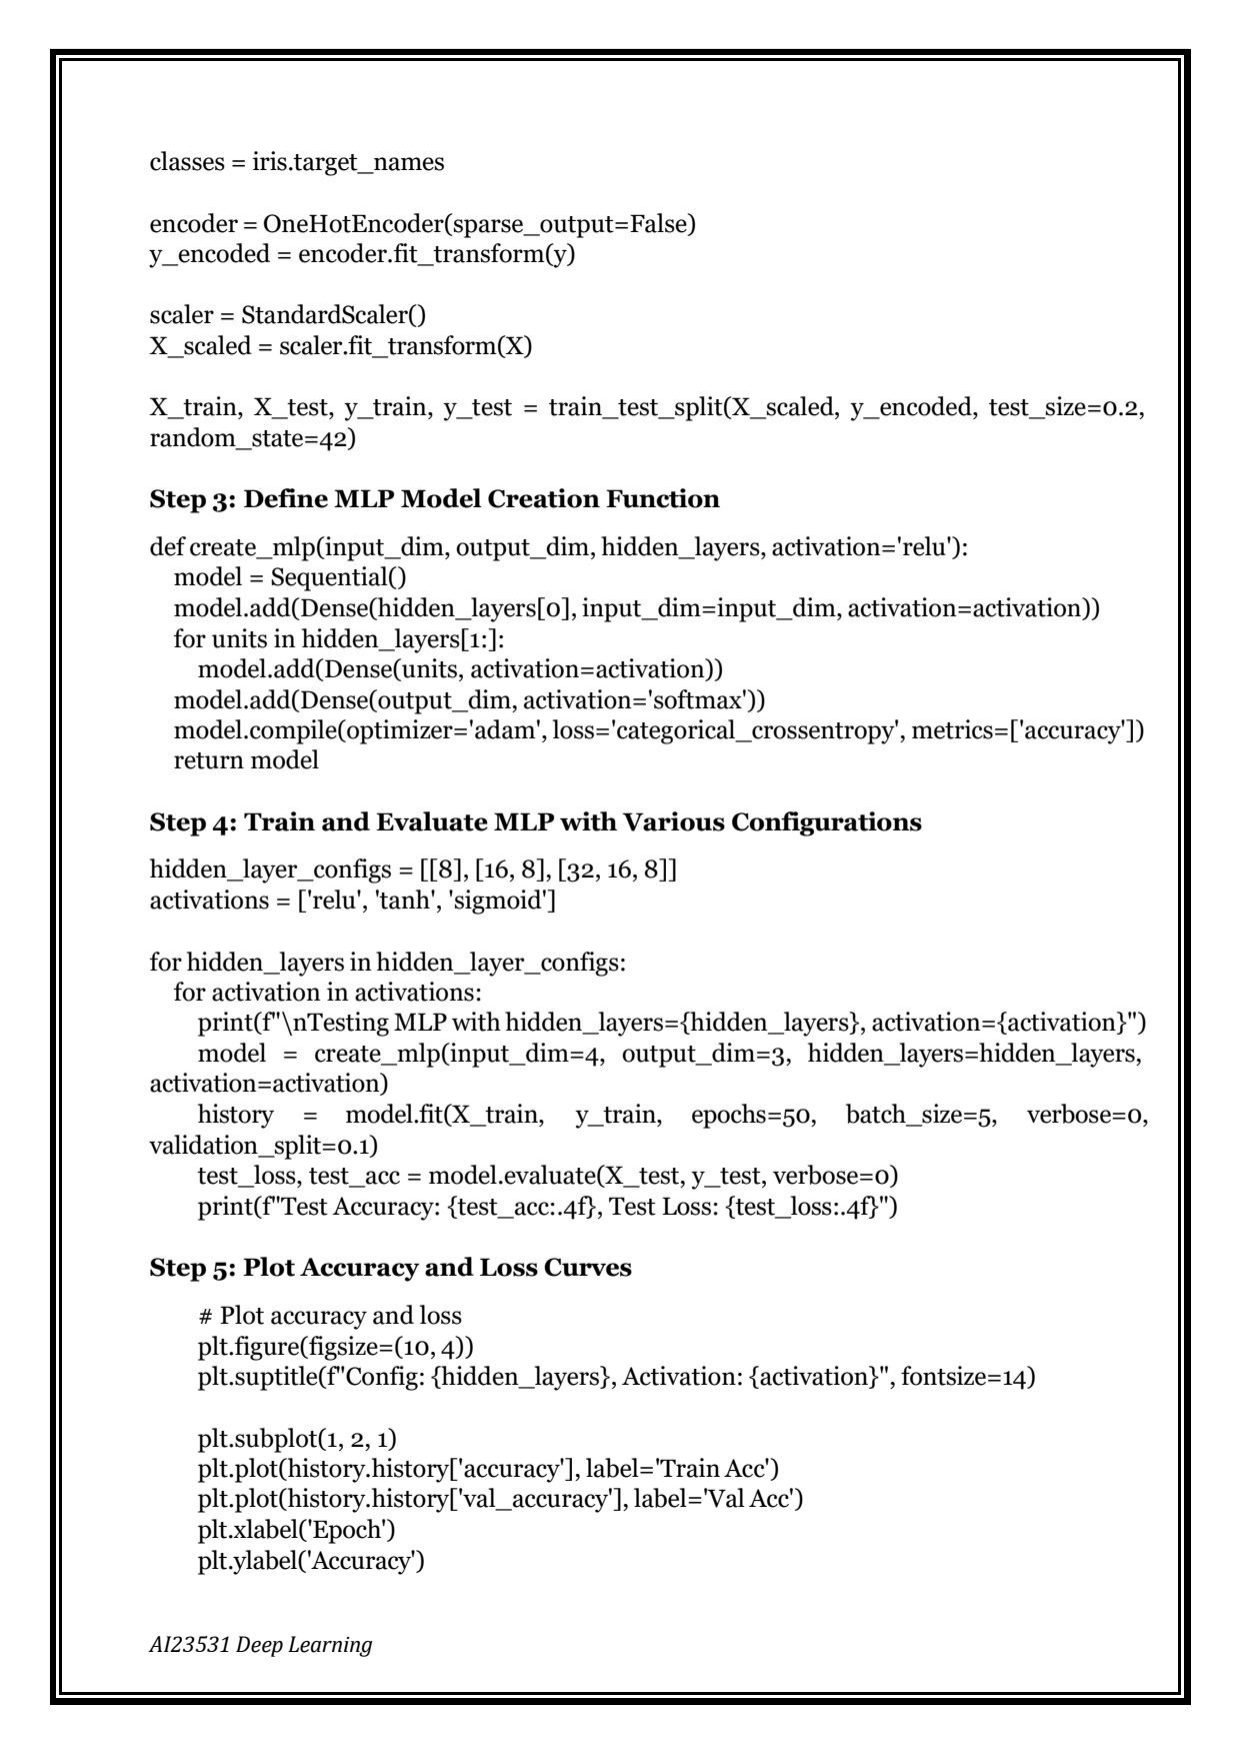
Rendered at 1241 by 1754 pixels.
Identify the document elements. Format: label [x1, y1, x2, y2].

picture [48, 48, 1192, 1712]
